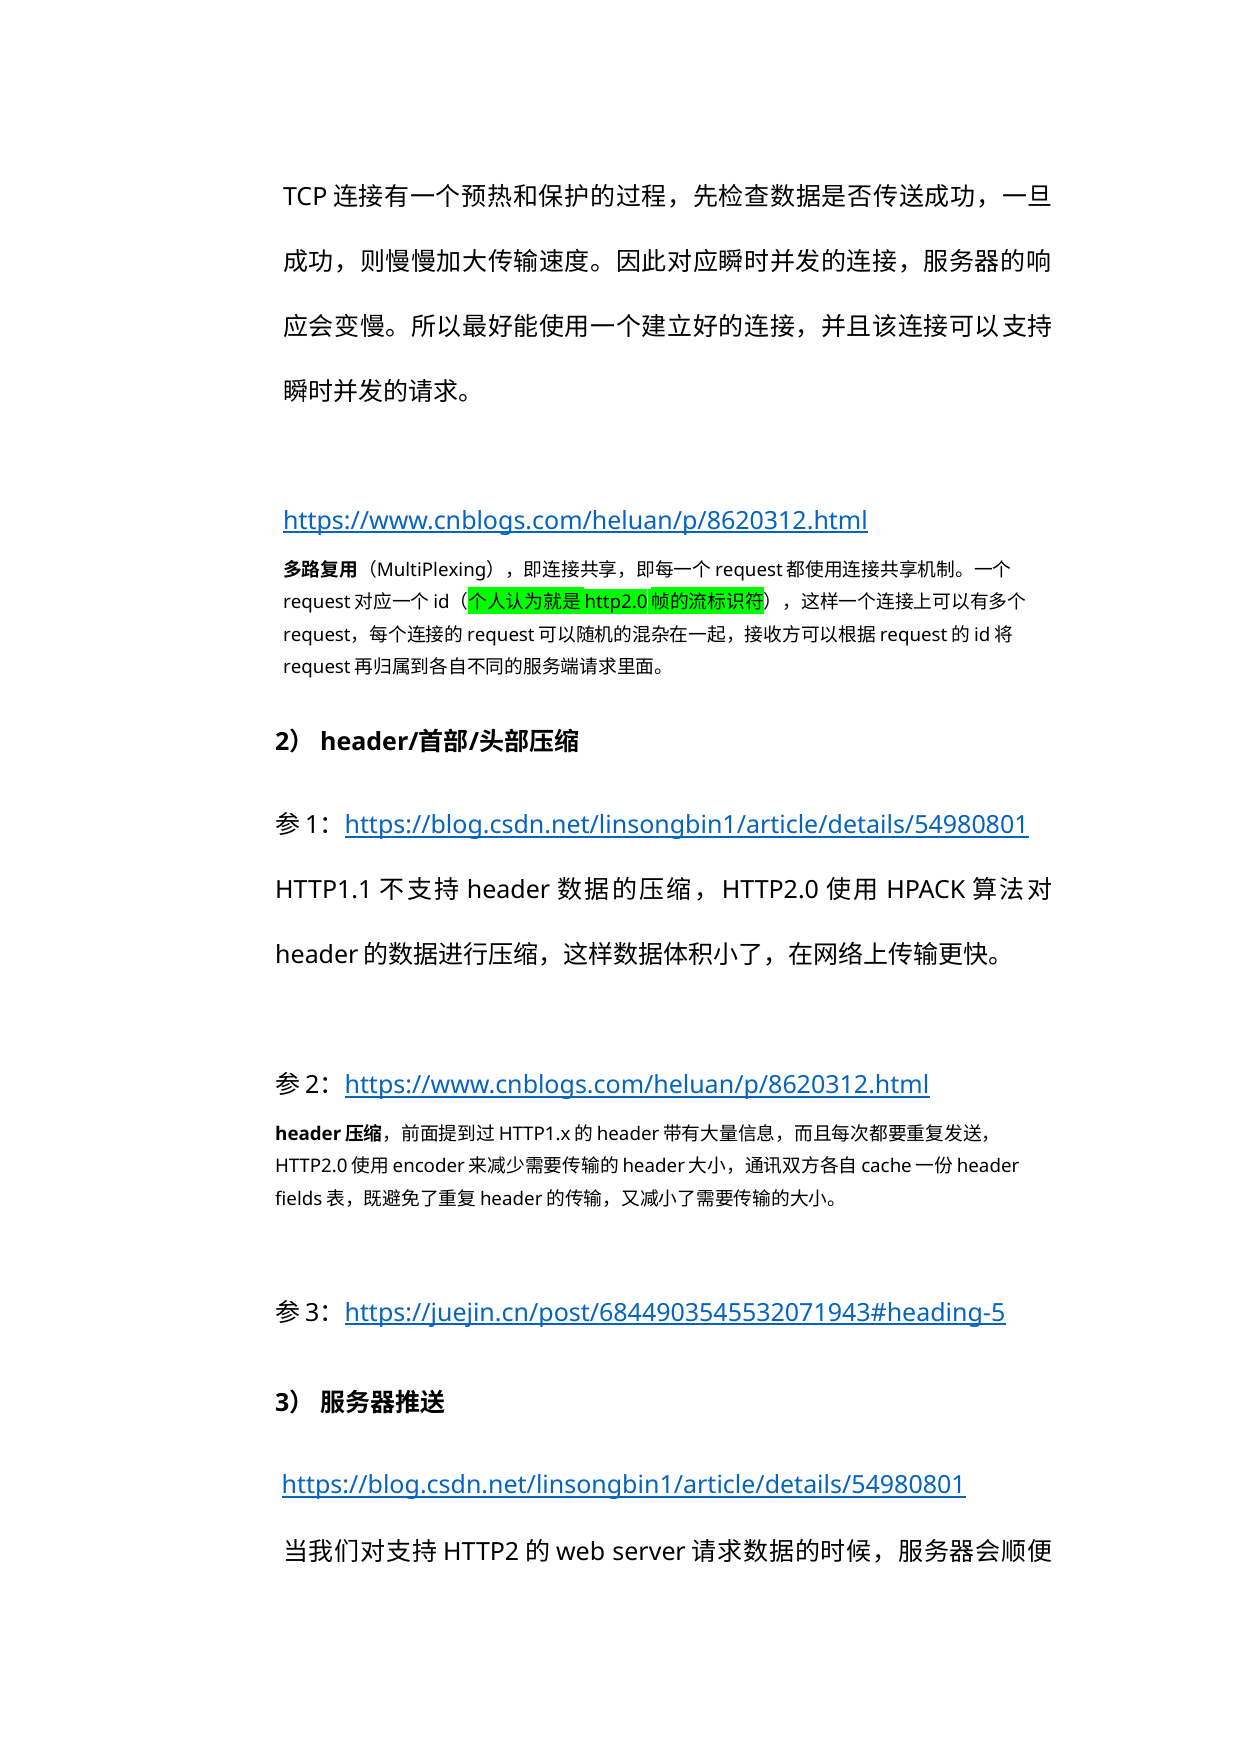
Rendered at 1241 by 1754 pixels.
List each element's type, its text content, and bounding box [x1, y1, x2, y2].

text 参1：https://blog.csdn.net/linsongbin1/article/details/54980801 [187, 791, 1053, 856]
text https://blog.csdn.net/linsongbin1/article/details/54980801 [187, 1452, 1053, 1517]
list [283, 1517, 1053, 1582]
text HTTP1.1不支持header数据的压缩，HTTP2.0使用HPACK算法对header的数据进行压缩，这样数据体积小了，在网络上传输更快。 [275, 856, 1053, 986]
text 多路复用（MultiPlexing），即连接共享，即每一个request都使用连接共享机制。一个request对应一个id（个人认为就是http2.0帧的流标识符），这样一个连接上可以有多个request，每个连接的request可以随机的混杂在一起，接收方可以根据request的 id将request再归属到各自不同的服务端请求里面。 [283, 552, 1053, 682]
subtitle 2） header/首部/头部压缩 [231, 707, 1053, 772]
text header压缩，前面提到过HTTP1.x的header带有大量信息，而且每次都要重复发送，HTTP2.0使用encoder来减少需要传输的header大小，通讯双方各自cache一份header fields表，既避免了重复header的传输，又减小了需要传输的大小。 [275, 1116, 1053, 1213]
text 参3：https://juejin.cn/post/6844903545532071943#heading-5 [275, 1278, 1053, 1343]
text 参2：https://www.cnblogs.com/heluan/p/8620312.html [275, 1051, 1053, 1116]
list TCP连接有一个预热和保护的过程，先检查数据是否传送成功，一旦成功，则慢慢加大传输速度。因此对应瞬时并发的连接，服务器的响应会变慢。所以最好能使用一个建立好的连接，并且该连接可以支持瞬时并发的请求。 [283, 162, 1053, 422]
list https://www.cnblogs.com/heluan/p/8620312.html [283, 487, 1053, 552]
subtitle 3） 服务器推送 [231, 1368, 1053, 1433]
